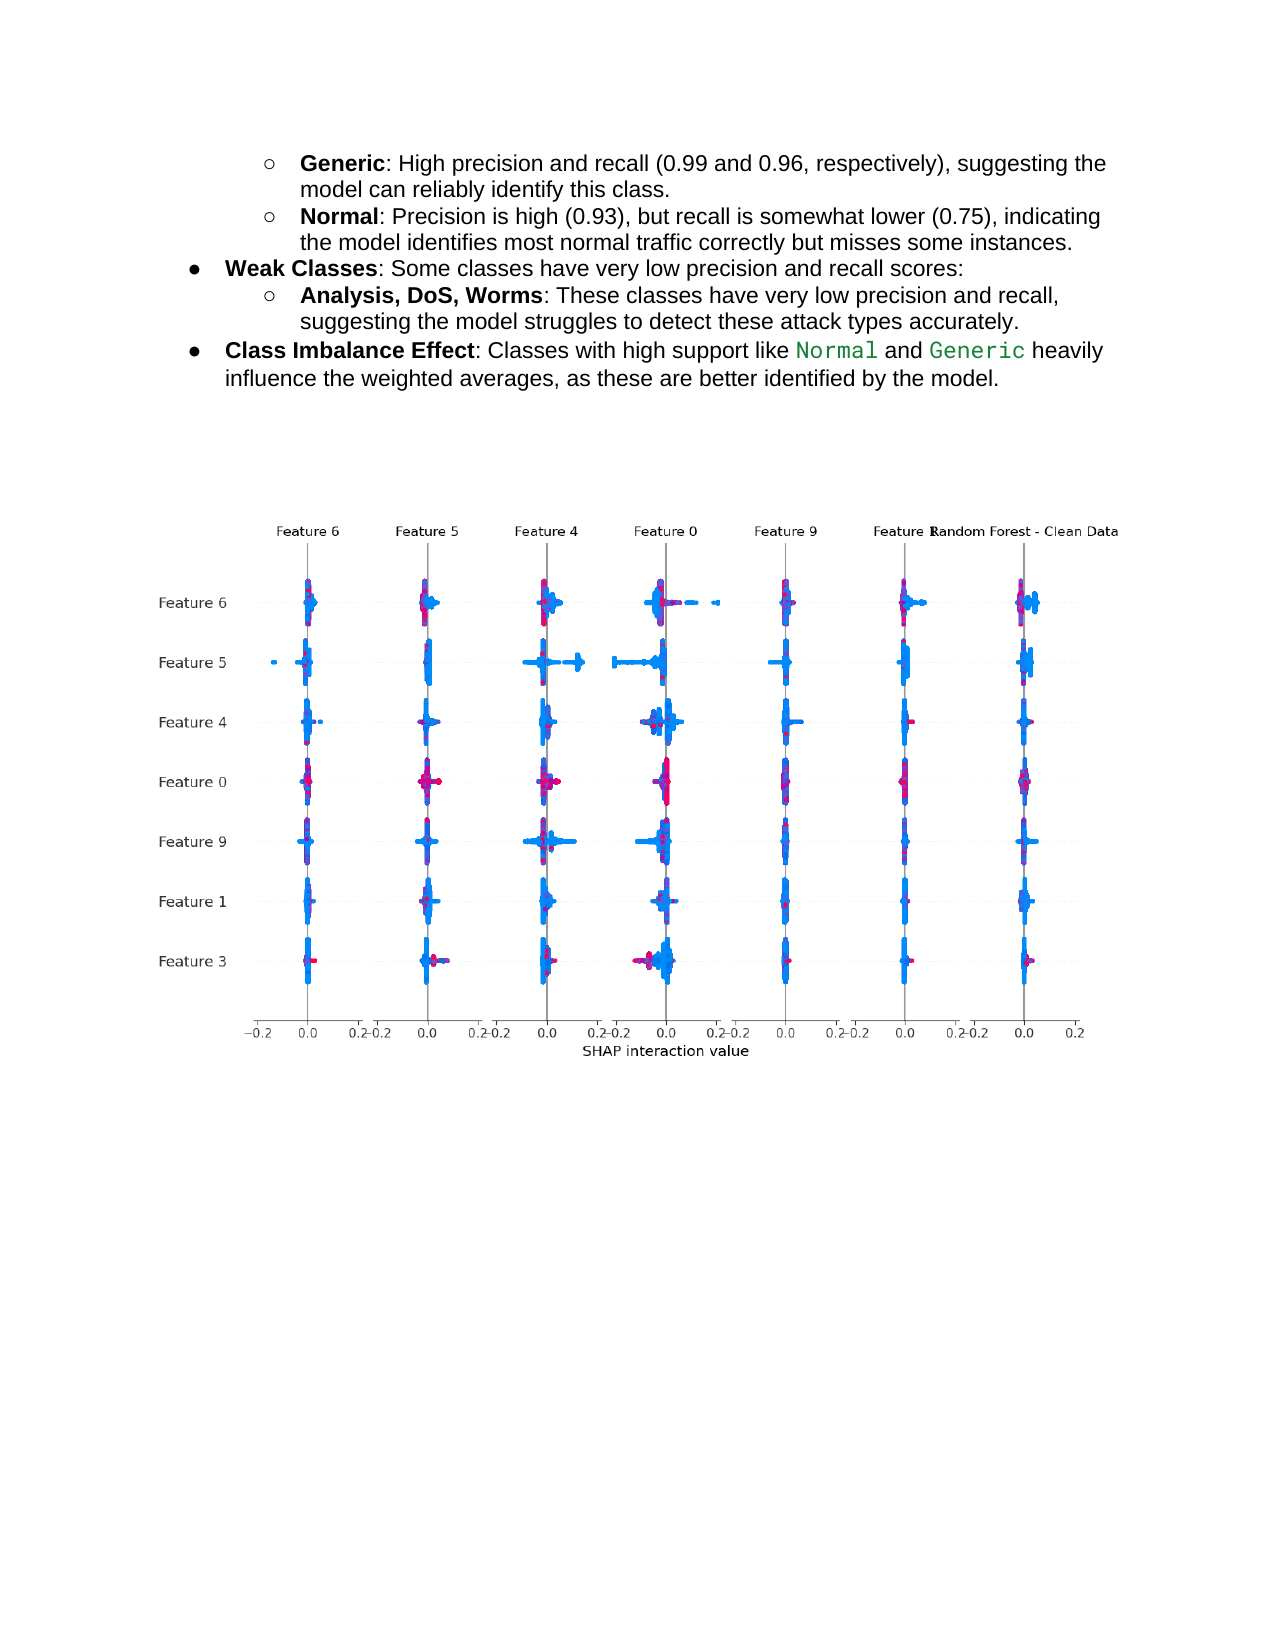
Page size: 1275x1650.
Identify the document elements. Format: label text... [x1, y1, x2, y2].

picture [150, 518, 1125, 1067]
list Weak Classes: Some classes have very low precision and recall scores: [187, 255, 1125, 282]
list Analysis, DoS, Worms: These classes have very low precision and recall, suggesting the model struggles to detect these attack types accurately. [262, 282, 1125, 334]
list Class Imbalance Effect: Classes with high support like Normal and Generic heavily influence the weighted averages, as these are better identified by the model. [187, 334, 1125, 391]
list Generic: High precision and recall (0.99 and 0.96, respectively), suggesting the model can reliably identify this class. [262, 150, 1125, 203]
list Normal: Precision is high (0.93), but recall is somewhat lower (0.75), indicating the model identifies most normal traffic correctly but misses some instances. [262, 203, 1125, 255]
